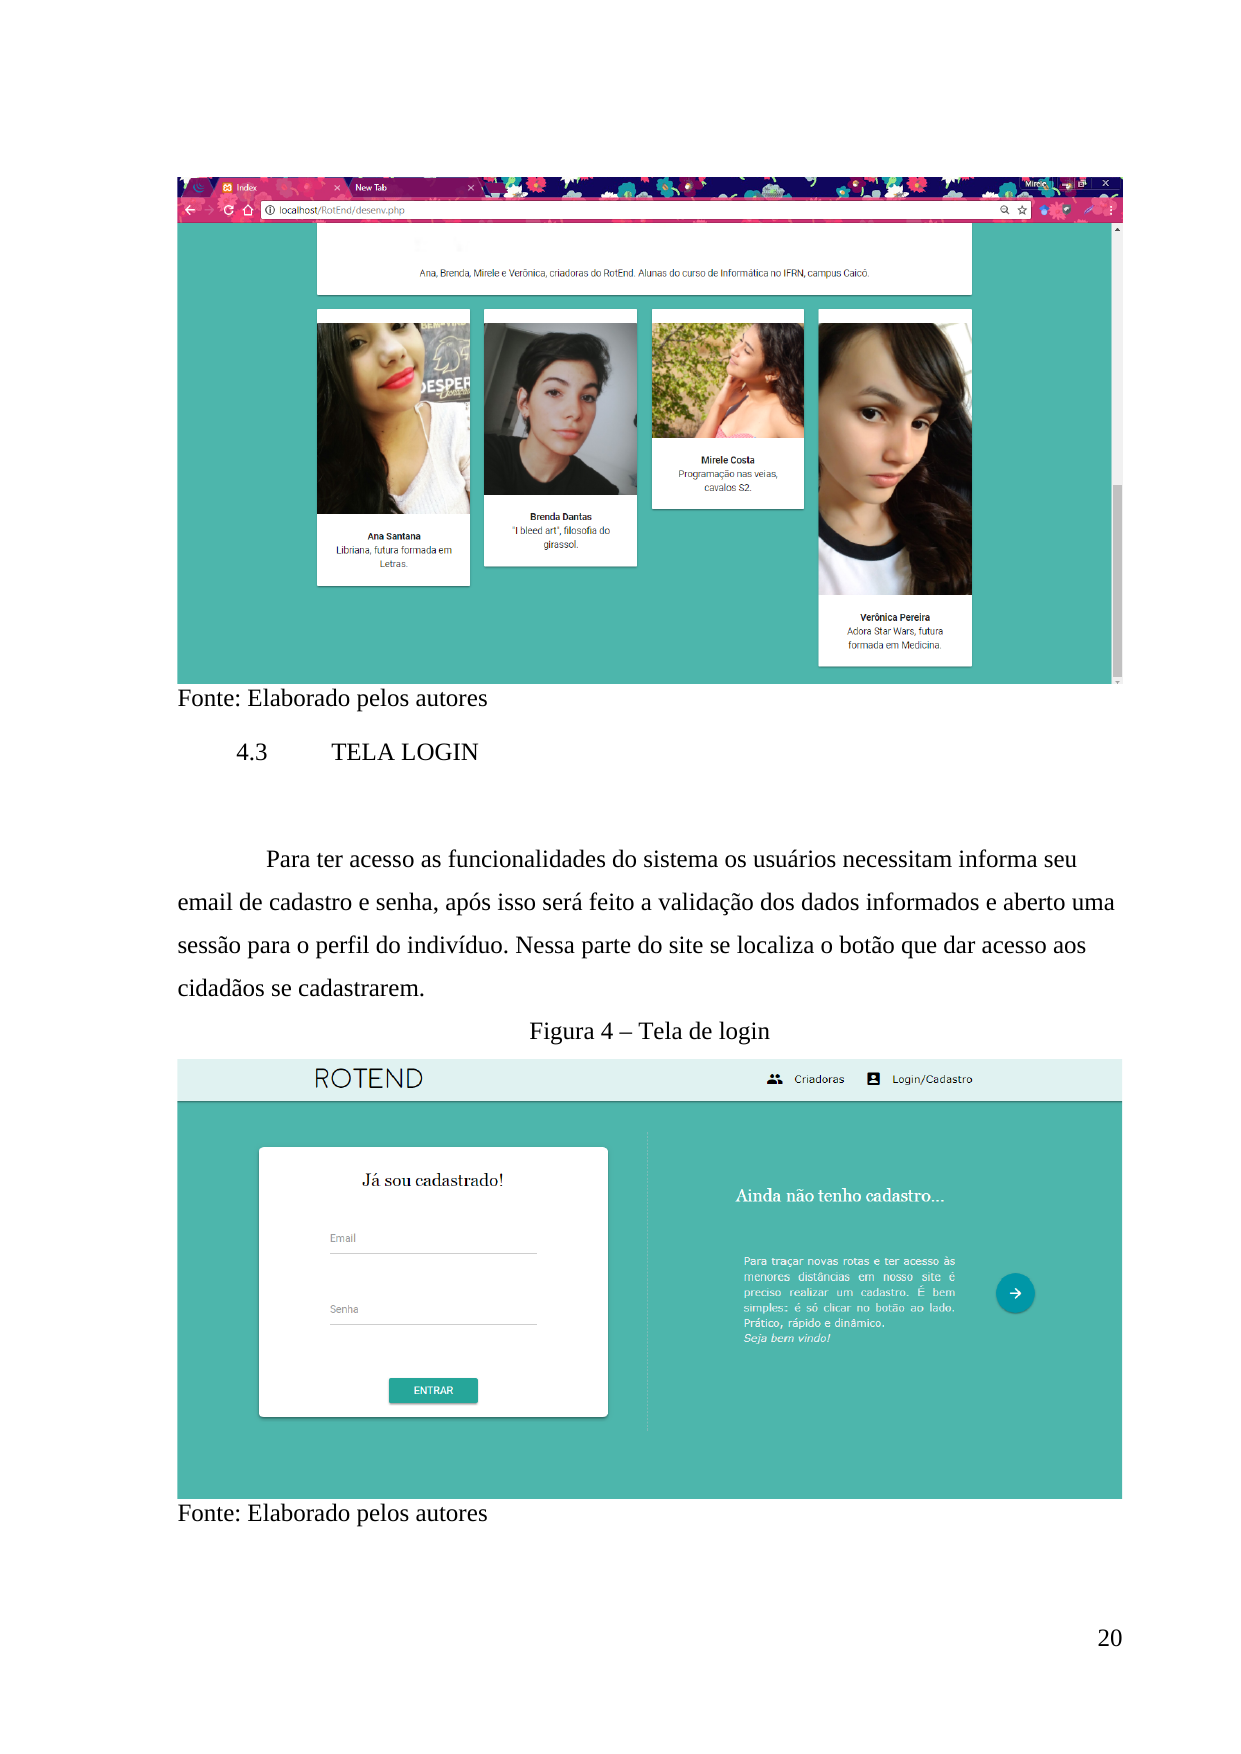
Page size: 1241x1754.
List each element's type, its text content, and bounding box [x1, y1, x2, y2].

text Fonte: Elaborado pelos autores [177, 1499, 1122, 1527]
picture [177, 1059, 1123, 1499]
text Para ter acesso as funcionalidades do sistema os usuários necessitam informa seu email de cadastro e senha, após isso será feito a validação dos dados informados e aberto uma sessão para o perfil do indivíduo. Nessa parte do site se localiza o botão que dar acesso aos cidadãos se cadastrarem. [177, 844, 1122, 1002]
subtitle TELA LOGIN [236, 737, 1122, 766]
picture [177, 177, 1123, 684]
text Fonte: Elaborado pelos autores [177, 684, 1122, 712]
text Figura 4 – Tela de login [177, 1016, 1122, 1045]
